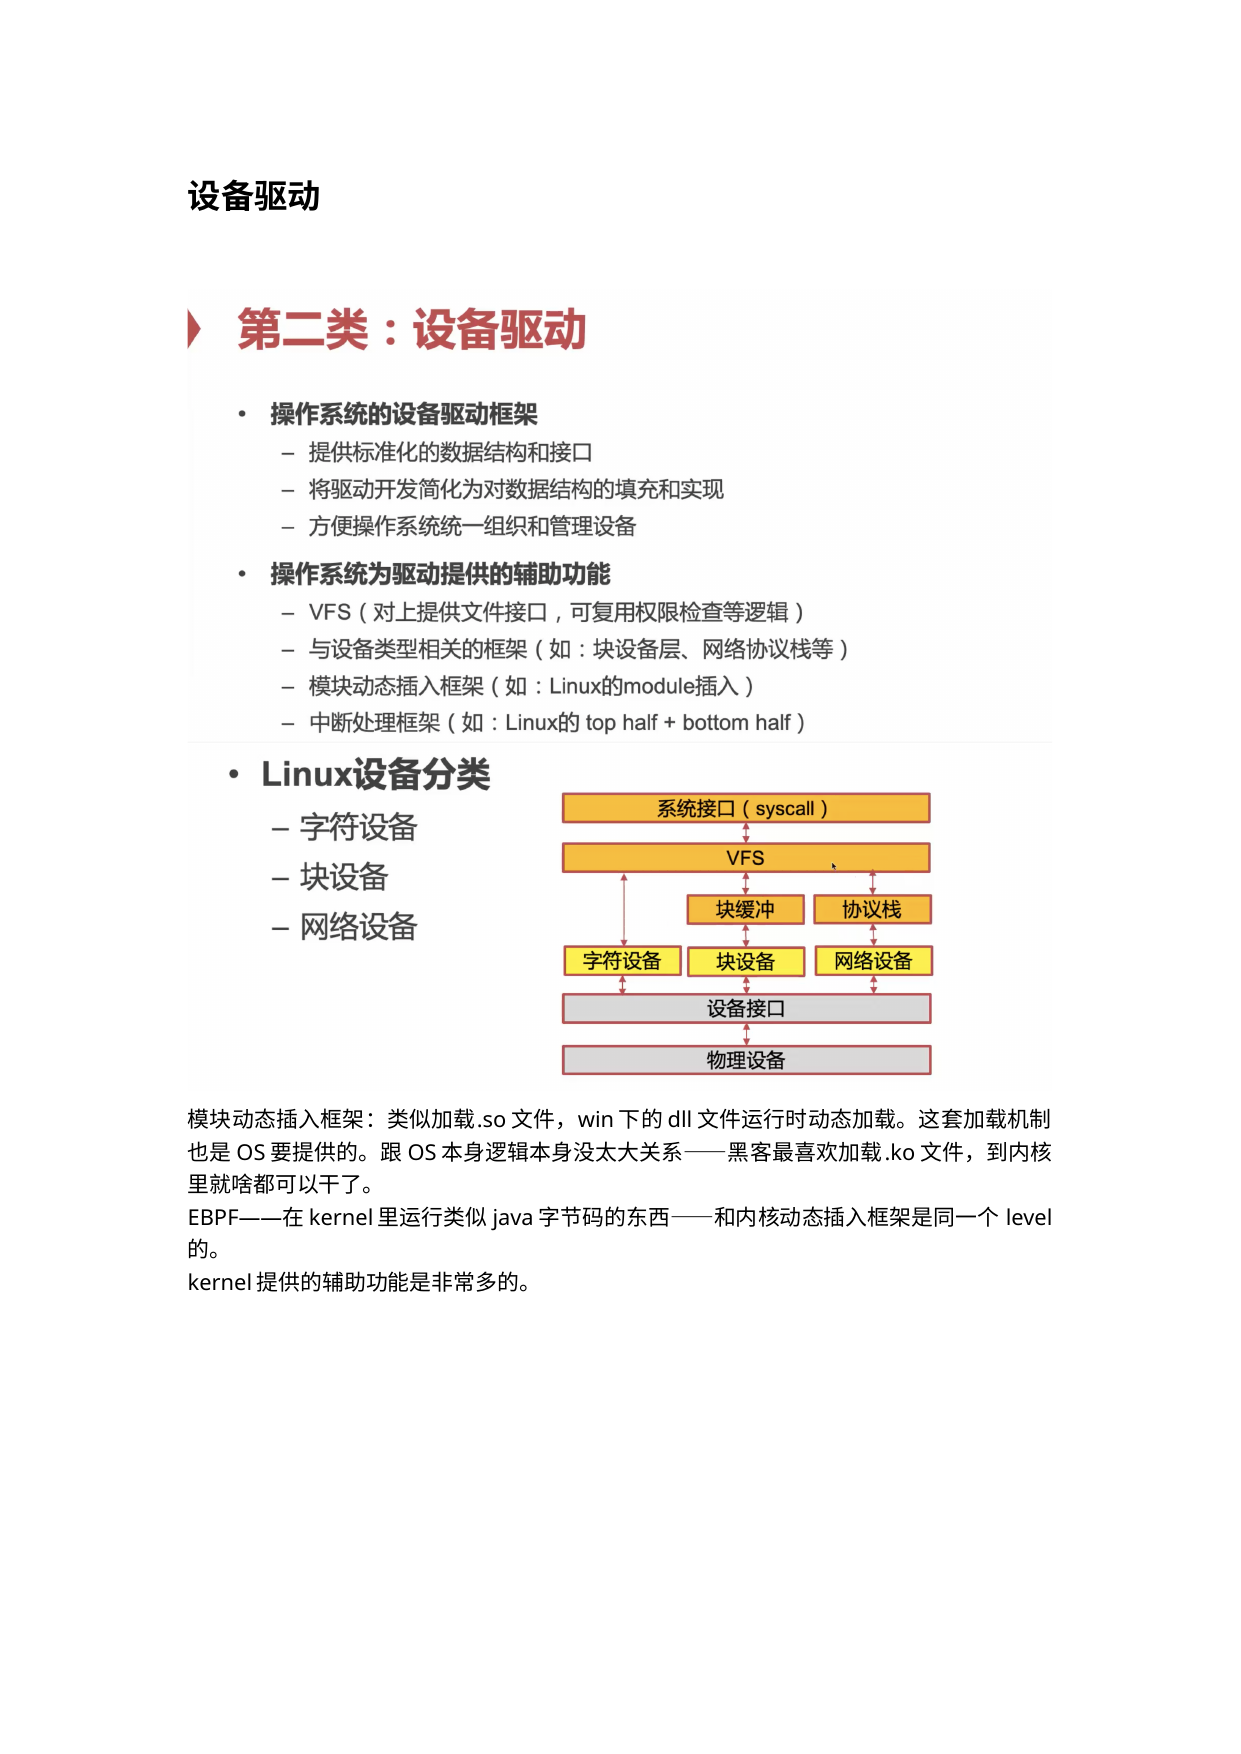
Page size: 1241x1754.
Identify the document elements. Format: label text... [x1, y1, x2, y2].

picture [187, 744, 1053, 1091]
picture [187, 289, 1053, 743]
text kernel提供的辅助功能是非常多的。 [187, 1264, 1053, 1297]
text 模块动态插入框架：类似加载.so文件，win下的dll文件运行时动态加载。这套加载机制也是OS要提供的。跟OS本身逻辑本身没太大关系——黑客最喜欢加载.ko文件，到内核里就啥都可以干了。 [187, 1102, 1053, 1199]
subtitle 设备驱动 [187, 162, 1053, 227]
text EBPF——在kernel里运行类似java字节码的东西——和内核动态插入框架是同一个level的。 [187, 1199, 1053, 1264]
